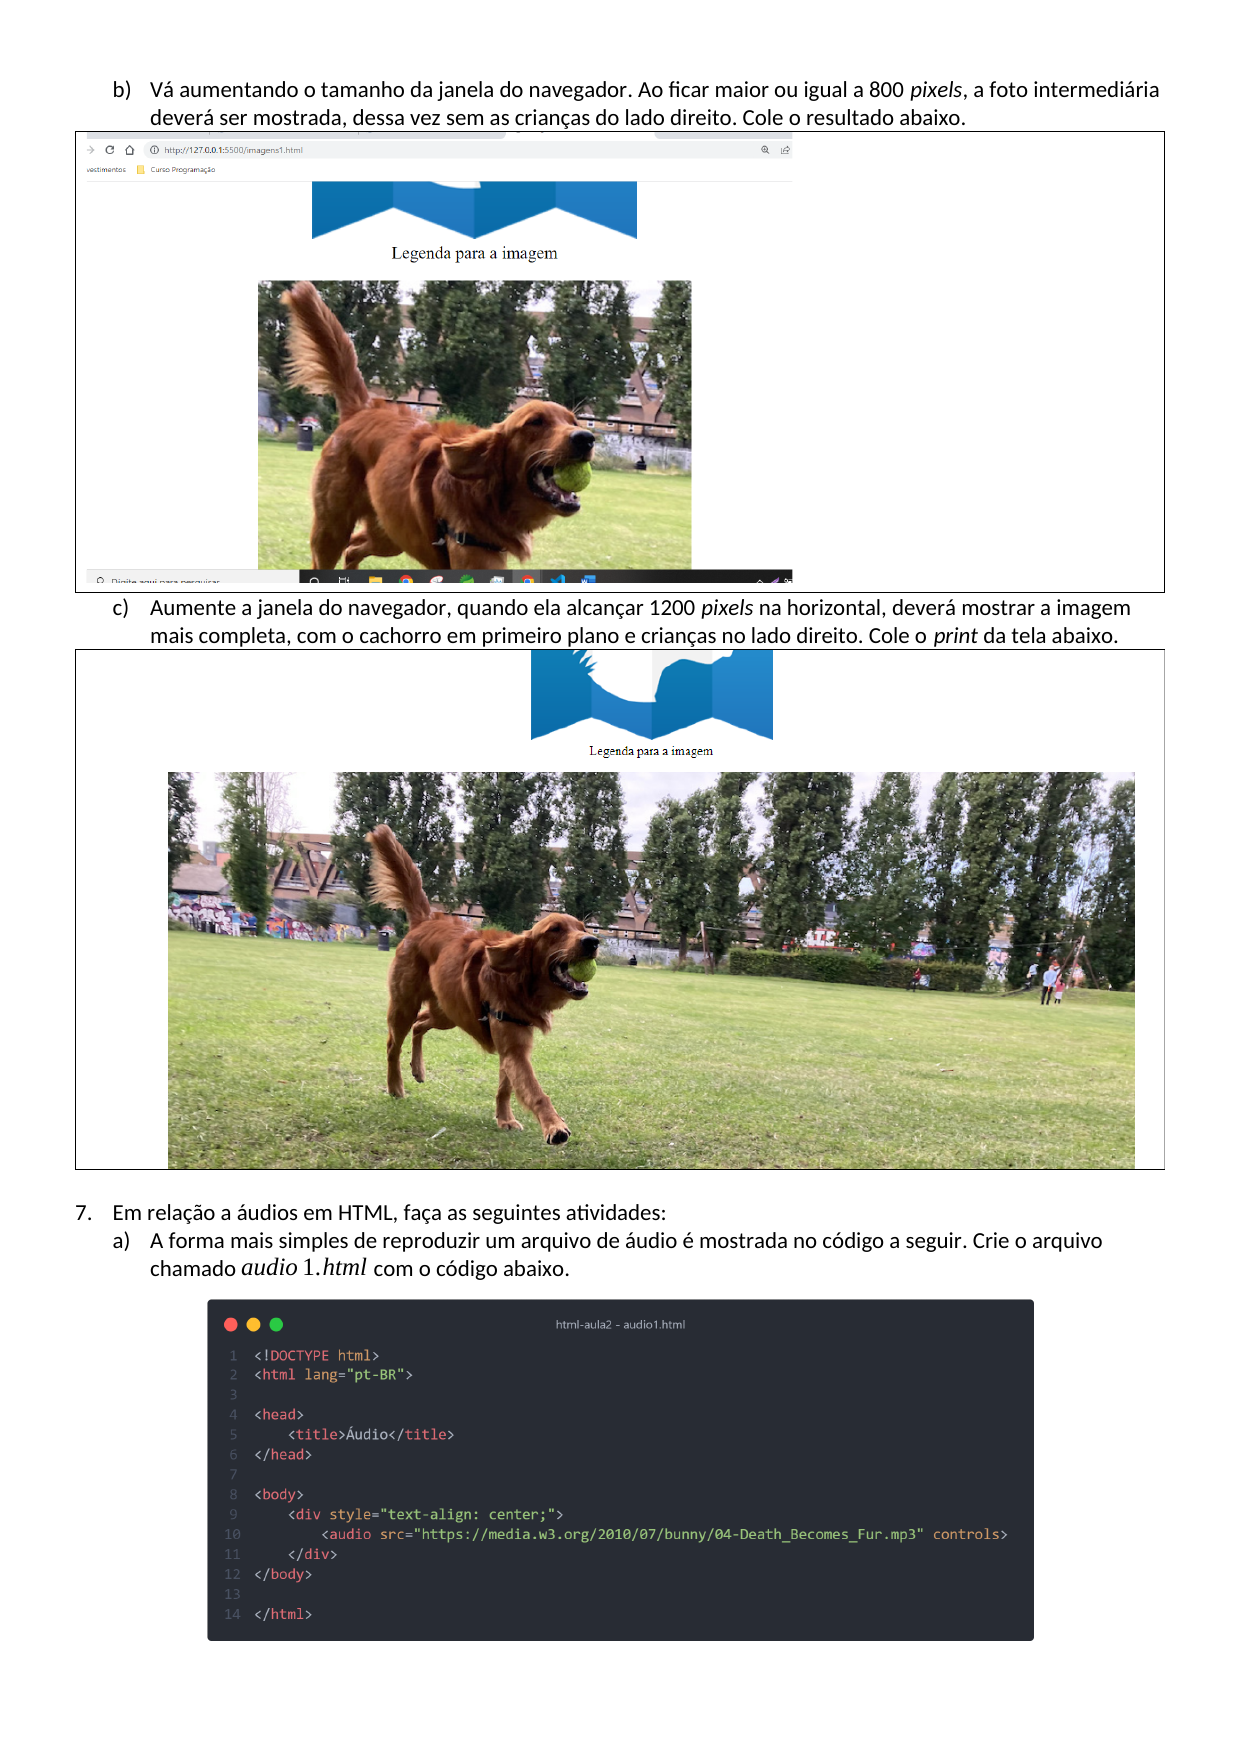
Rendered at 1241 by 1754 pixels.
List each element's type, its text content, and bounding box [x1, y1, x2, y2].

picture [86, 650, 1165, 1169]
list Em relação a áudios em HTML, faça as seguintes atividades: [75, 1198, 1165, 1226]
list Aumente a janela do navegador, quando ela alcançar 1200 pixels na horizontal, deverá mostrar a imagem mais completa, com o cachorro em primeiro plano e crianças no lado direito. Cole o print da tela abaixo. [112, 593, 1165, 649]
picture [86, 132, 793, 583]
picture [172, 1281, 1069, 1659]
list Vá aumentando o tamanho da janela do navegador. Ao ficar maior ou igual a 800 pixels, a foto intermediária deverá ser mostrada, dessa vez sem as crianças do lado direito. Cole o resultado abaixo. [112, 75, 1165, 131]
table_header [76, 132, 1164, 592]
table_header [76, 650, 86, 1169]
list A forma mais simples de reproduzir um arquivo de áudio é mostrada no código a seguir. Crie o arquivo chamado com o código abaixo. [112, 1226, 1165, 1282]
